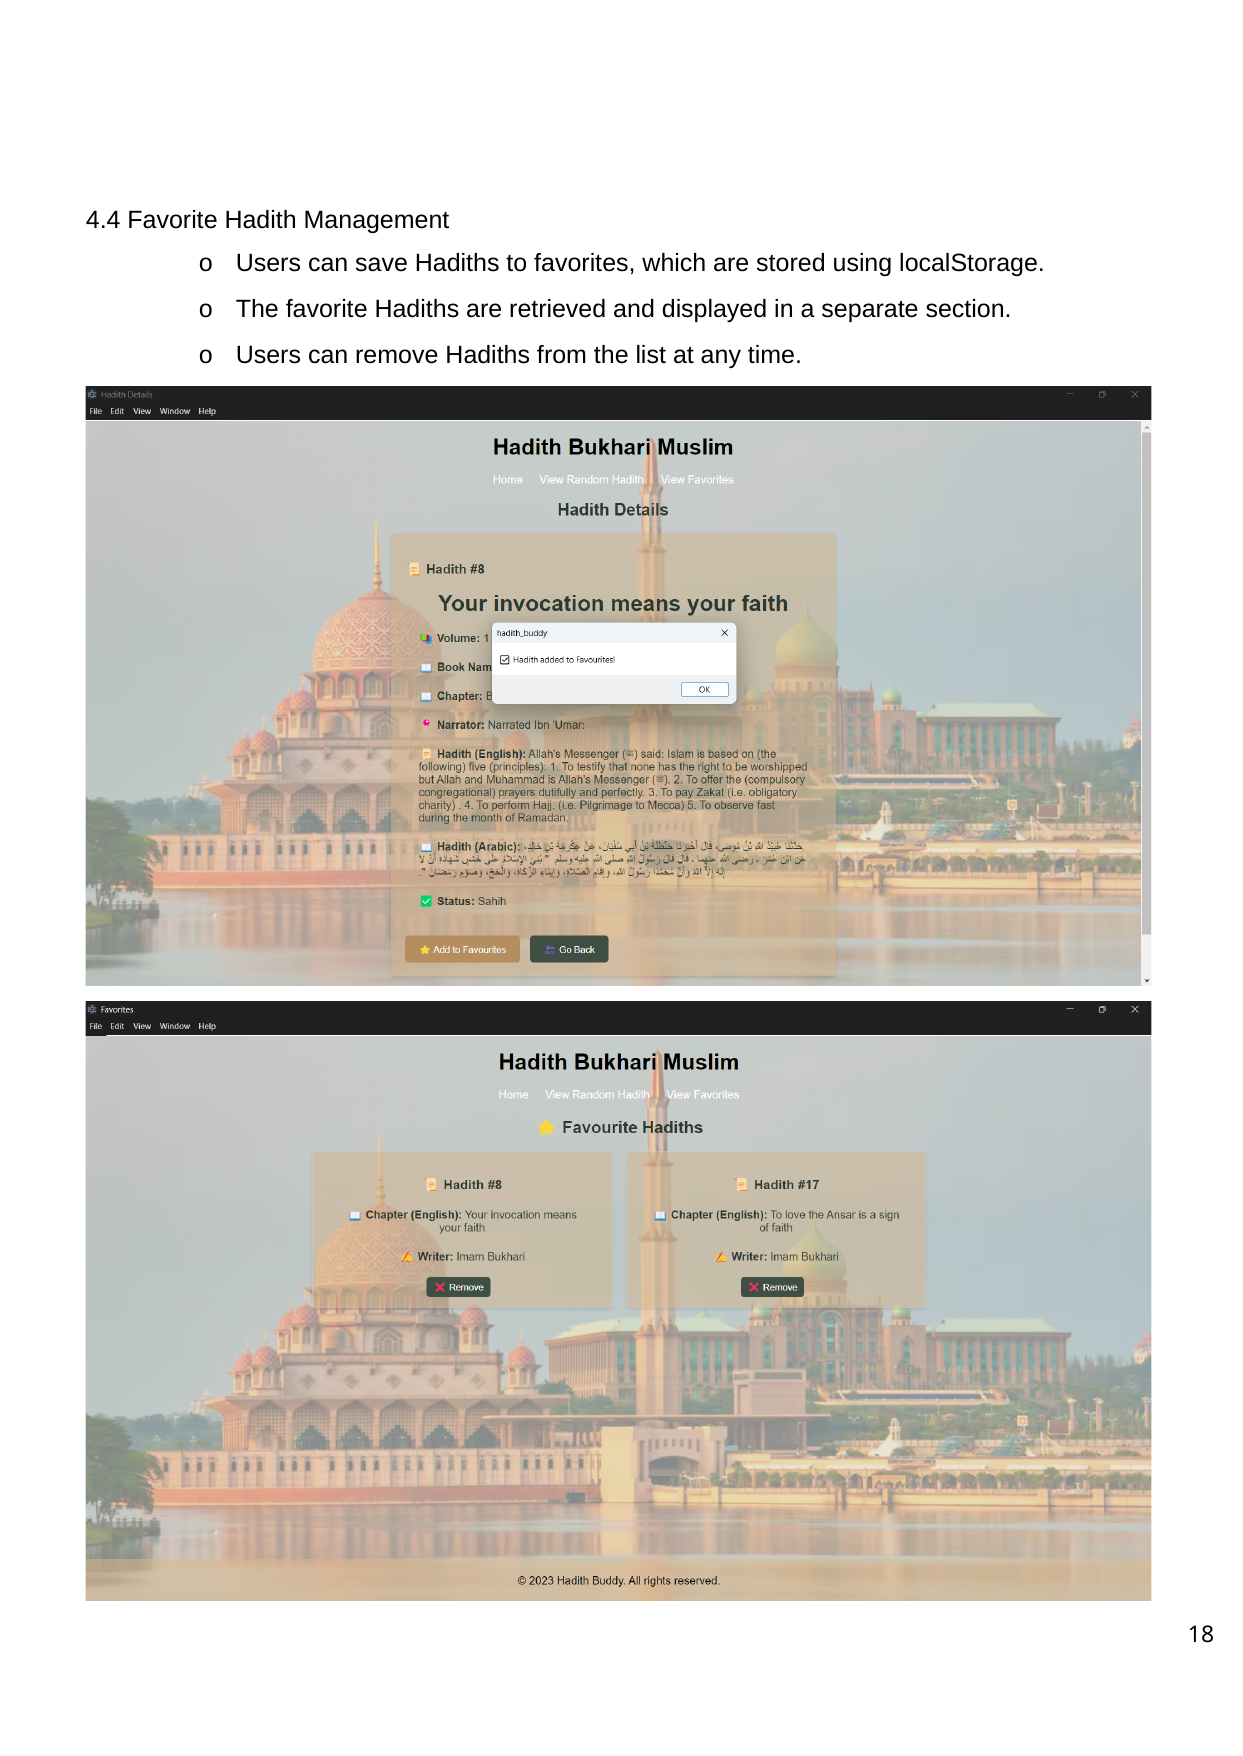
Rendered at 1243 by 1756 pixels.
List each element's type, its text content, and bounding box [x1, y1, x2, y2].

list Users can remove Hadiths from the list at any time. [198, 340, 1214, 371]
list The favorite Hadiths are retrieved and displayed in a separate section. [198, 294, 1214, 325]
picture [85, 1001, 1152, 1601]
picture [85, 386, 1152, 986]
list Users can save Hadiths to favorites, which are stored using localStorage. [198, 248, 1214, 279]
text 4.4 Favorite Hadith Management [86, 204, 1214, 233]
